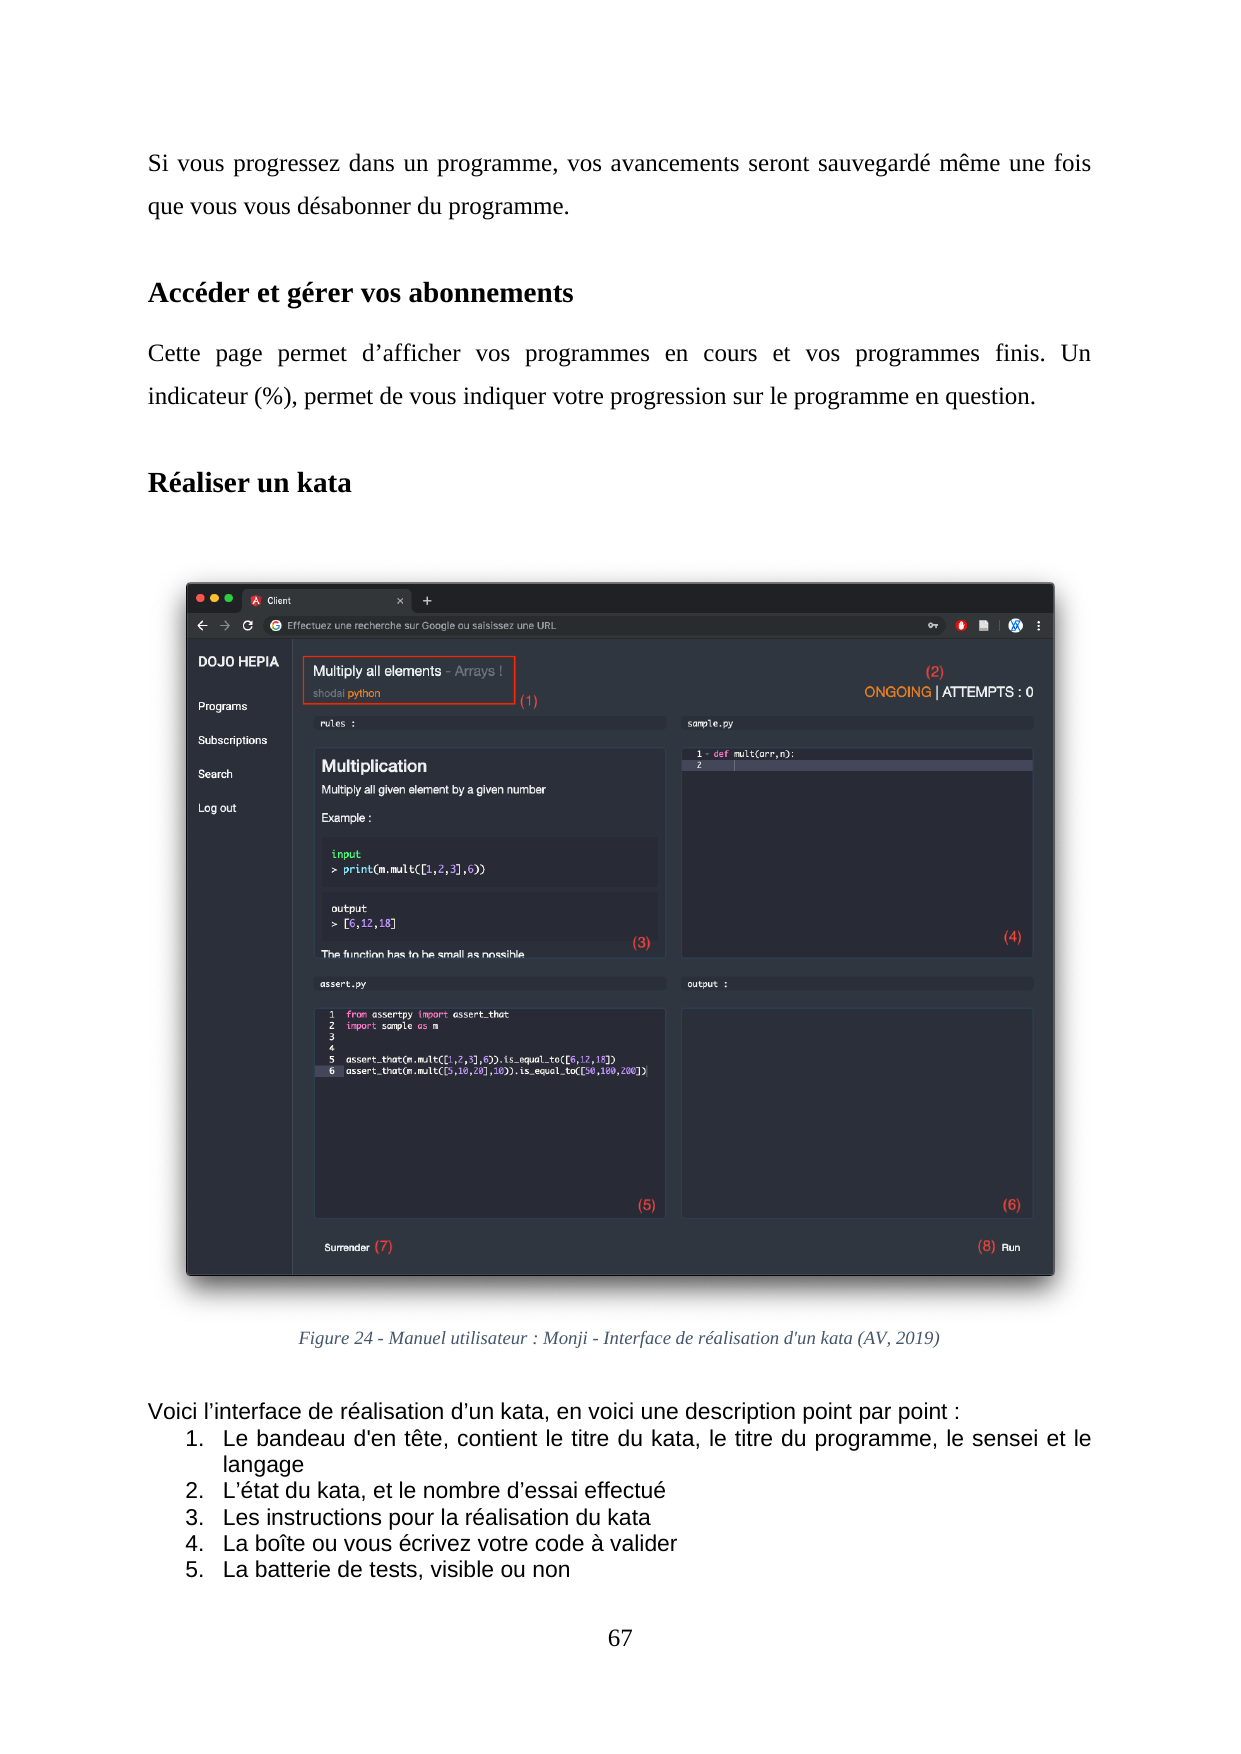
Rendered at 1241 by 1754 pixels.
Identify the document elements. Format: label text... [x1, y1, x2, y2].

text Voici l’interface de réalisation d’un kata, en voici une description point par point : [148, 1398, 1093, 1424]
list Le bandeau d'en tête, contient le titre du kata, le titre du programme, le sensei et le langage [185, 1424, 1093, 1477]
text Si vous progressez dans un programme, vos avancements seront sauvegardé même une fois que vous vous désabonner du programme. [148, 148, 1093, 219]
list La boîte ou vous écrivez votre code à valider [185, 1530, 1093, 1556]
list L’état du kata, et le nombre d’essai effectué [185, 1477, 1093, 1504]
list La batterie de tests, visible ou non [185, 1556, 1093, 1583]
list Les instructions pour la réalisation du kata [185, 1504, 1093, 1530]
picture [147, 557, 1093, 1327]
subtitle Accéder et gérer vos abonnements [148, 275, 1093, 309]
subtitle Réaliser un kata [148, 465, 1093, 499]
text Cette page permet d’afficher vos programmes en cours et vos programmes finis. Un indicateur (%), permet de vous indiquer votre progression sur le programme en question. [148, 338, 1093, 410]
